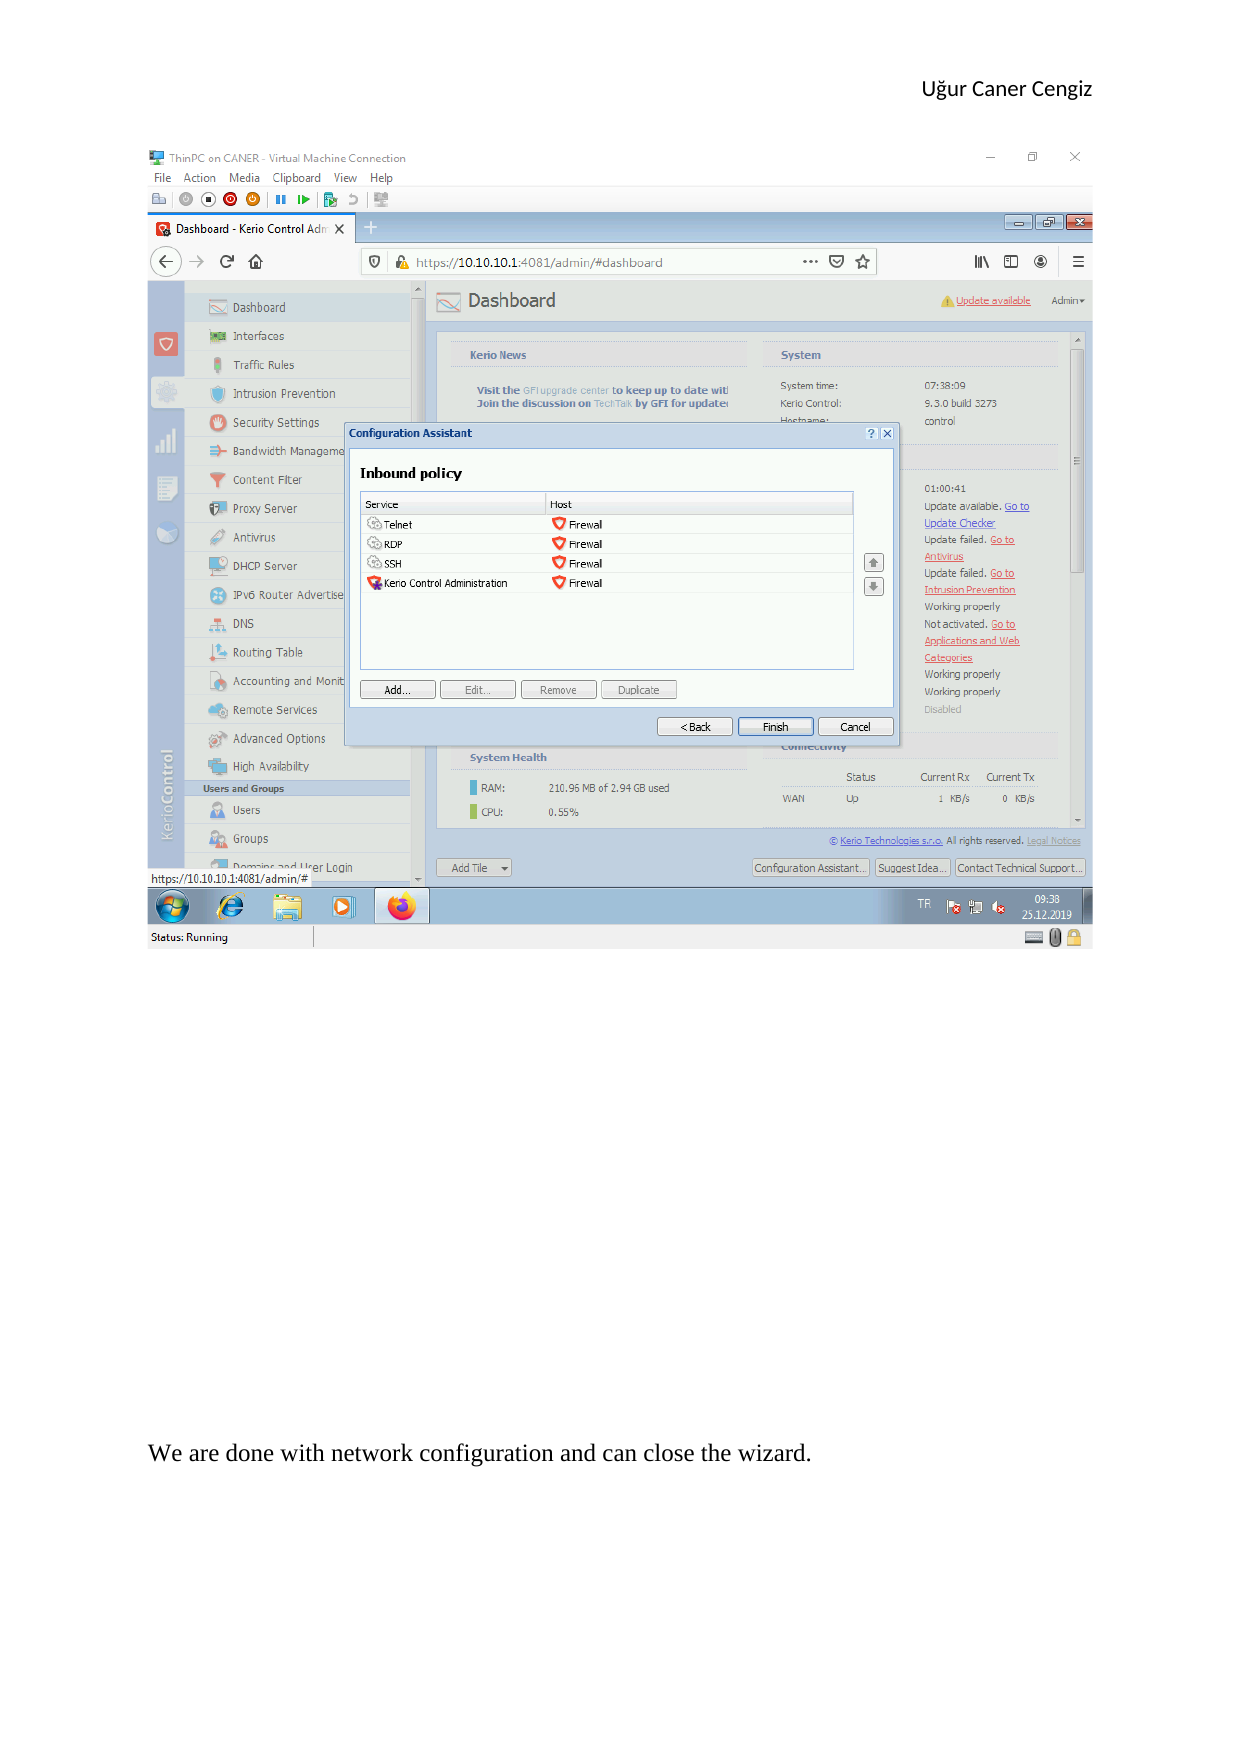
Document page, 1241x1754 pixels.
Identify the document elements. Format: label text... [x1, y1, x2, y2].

picture [147, 147, 1093, 949]
text We are done with network configuration and can close the wizard. [148, 1438, 1093, 1467]
